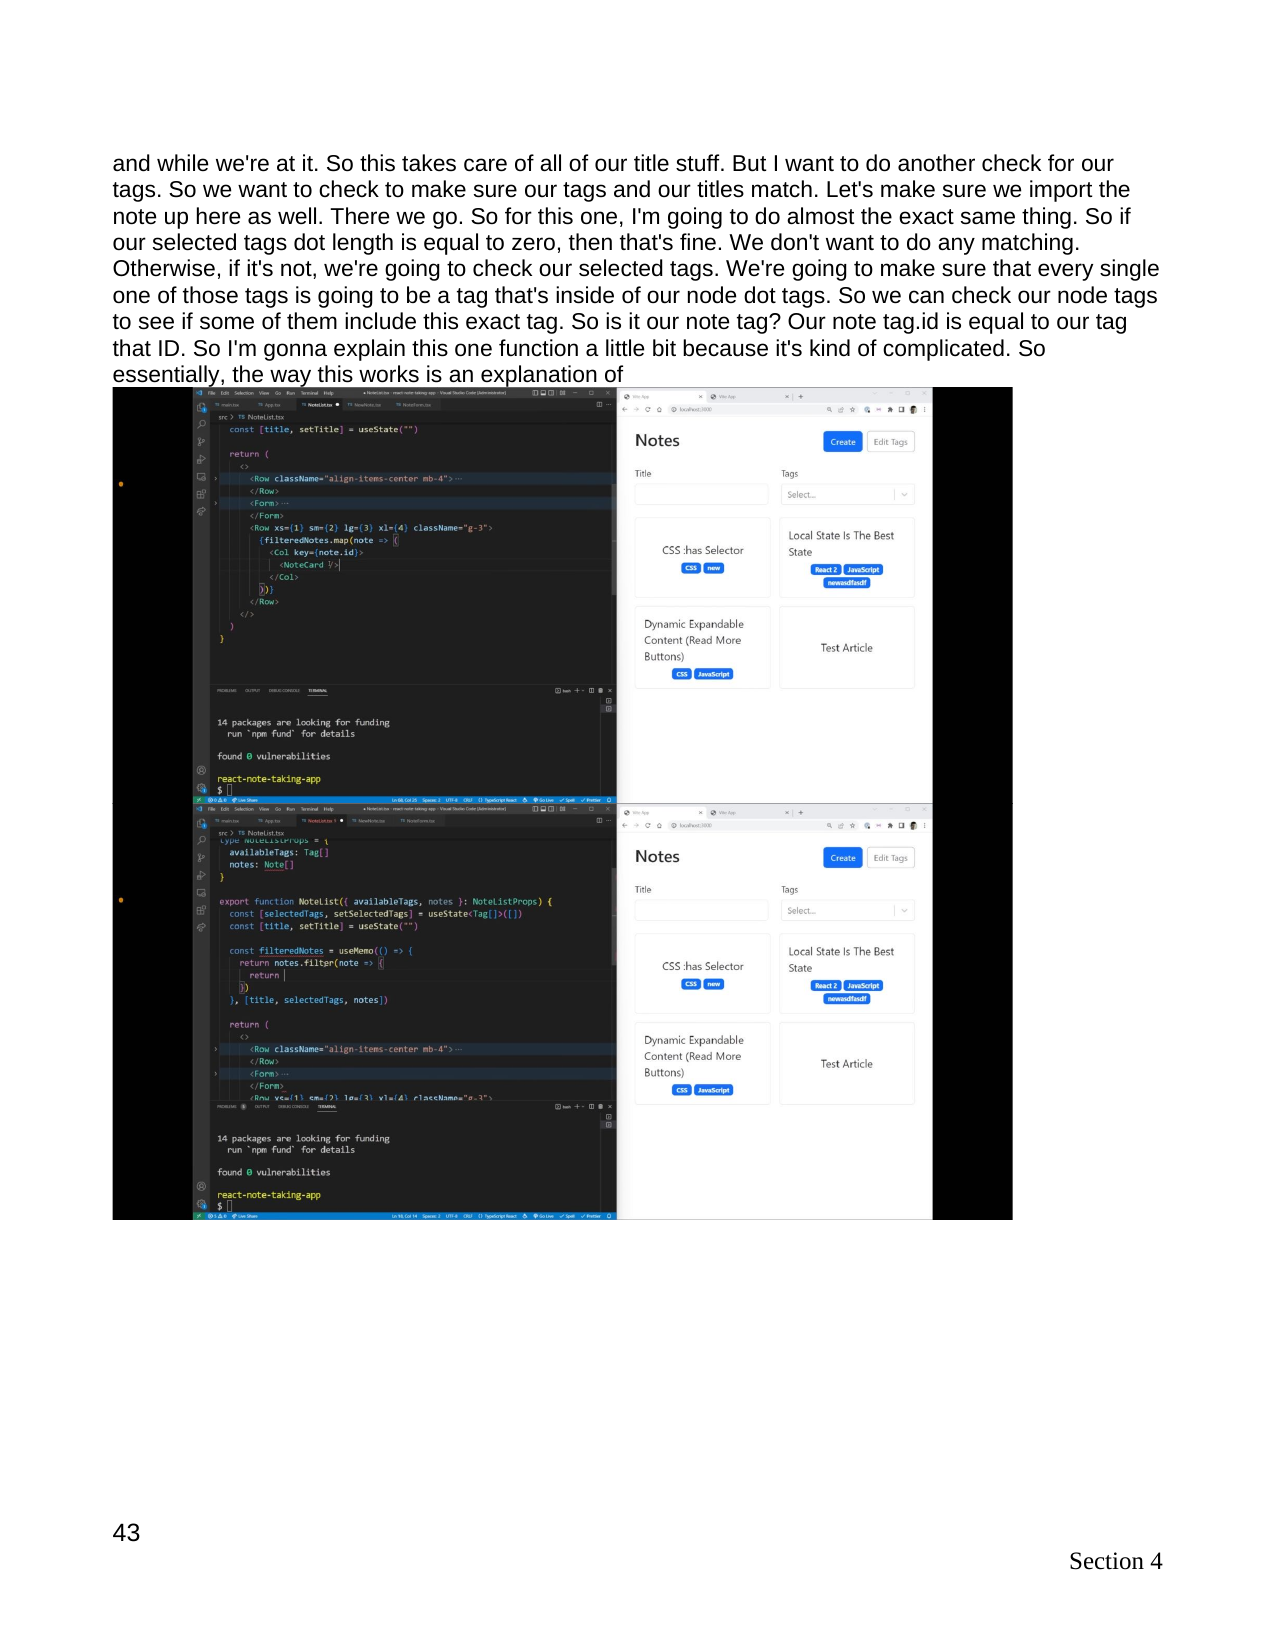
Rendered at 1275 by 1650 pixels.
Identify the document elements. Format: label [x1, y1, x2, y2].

picture [112, 387, 1013, 1220]
text [112, 150, 1162, 387]
